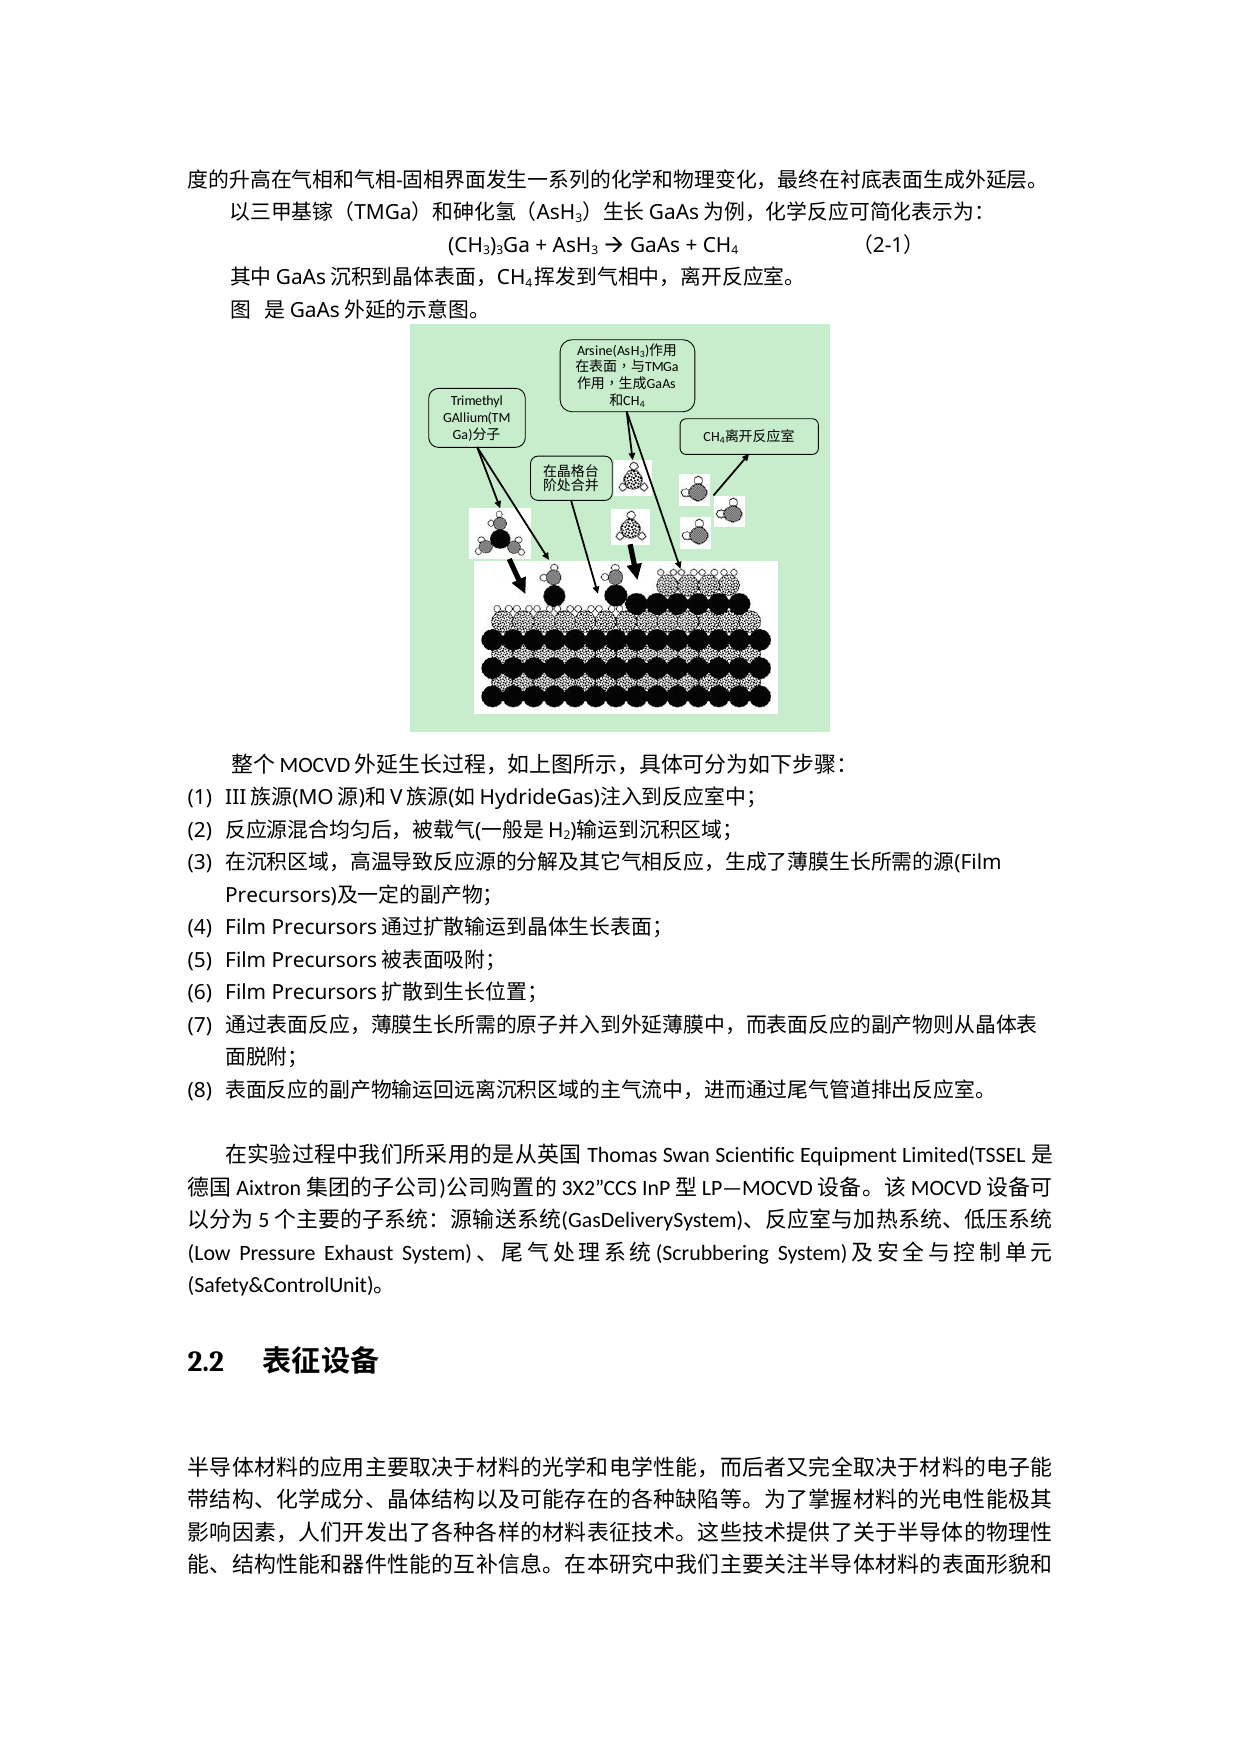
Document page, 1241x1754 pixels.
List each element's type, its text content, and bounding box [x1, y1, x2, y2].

text 在实验过程中我们所采用的是从英国Thomas Swan Scientific Equipment Limited(TSSEL是德国Aixtron集团的子公司)公司购置的3X2”CCS InP型LP—MOCVD设备。该MOCVD设备可以分为5个主要的子系统：源输送系统(GasDeliverySystem)、反应室与加热系统、低压系统(Low Pressure Exhaust System)、尾气处理系统(Scrubbering System)及安全与控制单元(Safety&ControlUnit)。 [187, 1137, 1053, 1299]
text 以三甲基镓（TMGa）和砷化氢（AsH3）生长GaAs为例，化学反应可简化表示为： [187, 194, 1053, 227]
list Film Precursors通过扩散输运到晶体生长表面； [187, 909, 1053, 942]
text 其中GaAs沉积到晶体表面，CH4挥发到气相中，离开反应室。 [187, 259, 1053, 292]
text (CH3)3Ga + AsH3 GaAs + CH4 （2-1） [187, 227, 1053, 259]
text 整个MOCVD外延生长过程，如上图所示，具体可分为如下步骤： [187, 747, 1053, 779]
list 通过表面反应，薄膜生长所需的原子并入到外延薄膜中，而表面反应的副产物则从晶体表面脱附； [187, 1007, 1053, 1072]
subtitle 表征设备 [187, 1327, 1053, 1392]
list 反应源混合均匀后，被载气(一般是H2)输运到沉积区域； [187, 812, 1053, 844]
list 在沉积区域，高温导致反应源的分解及其它气相反应，生成了薄膜生长所需的源(Film Precursors)及一定的副产物； [187, 844, 1053, 909]
text 图 是GaAs外延的示意图。 [187, 292, 1053, 324]
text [187, 162, 1053, 194]
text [187, 1449, 1053, 1579]
list III族源(MO源)和V族源(如HydrideGas)注入到反应室中； [187, 779, 1053, 812]
list Film Precursors扩散到生长位置； [187, 974, 1053, 1007]
list Film Precursors被表面吸附； [187, 942, 1053, 974]
list 表面反应的副产物输运回远离沉积区域的主气流中，进而通过尾气管道排出反应室。 [187, 1072, 1053, 1104]
